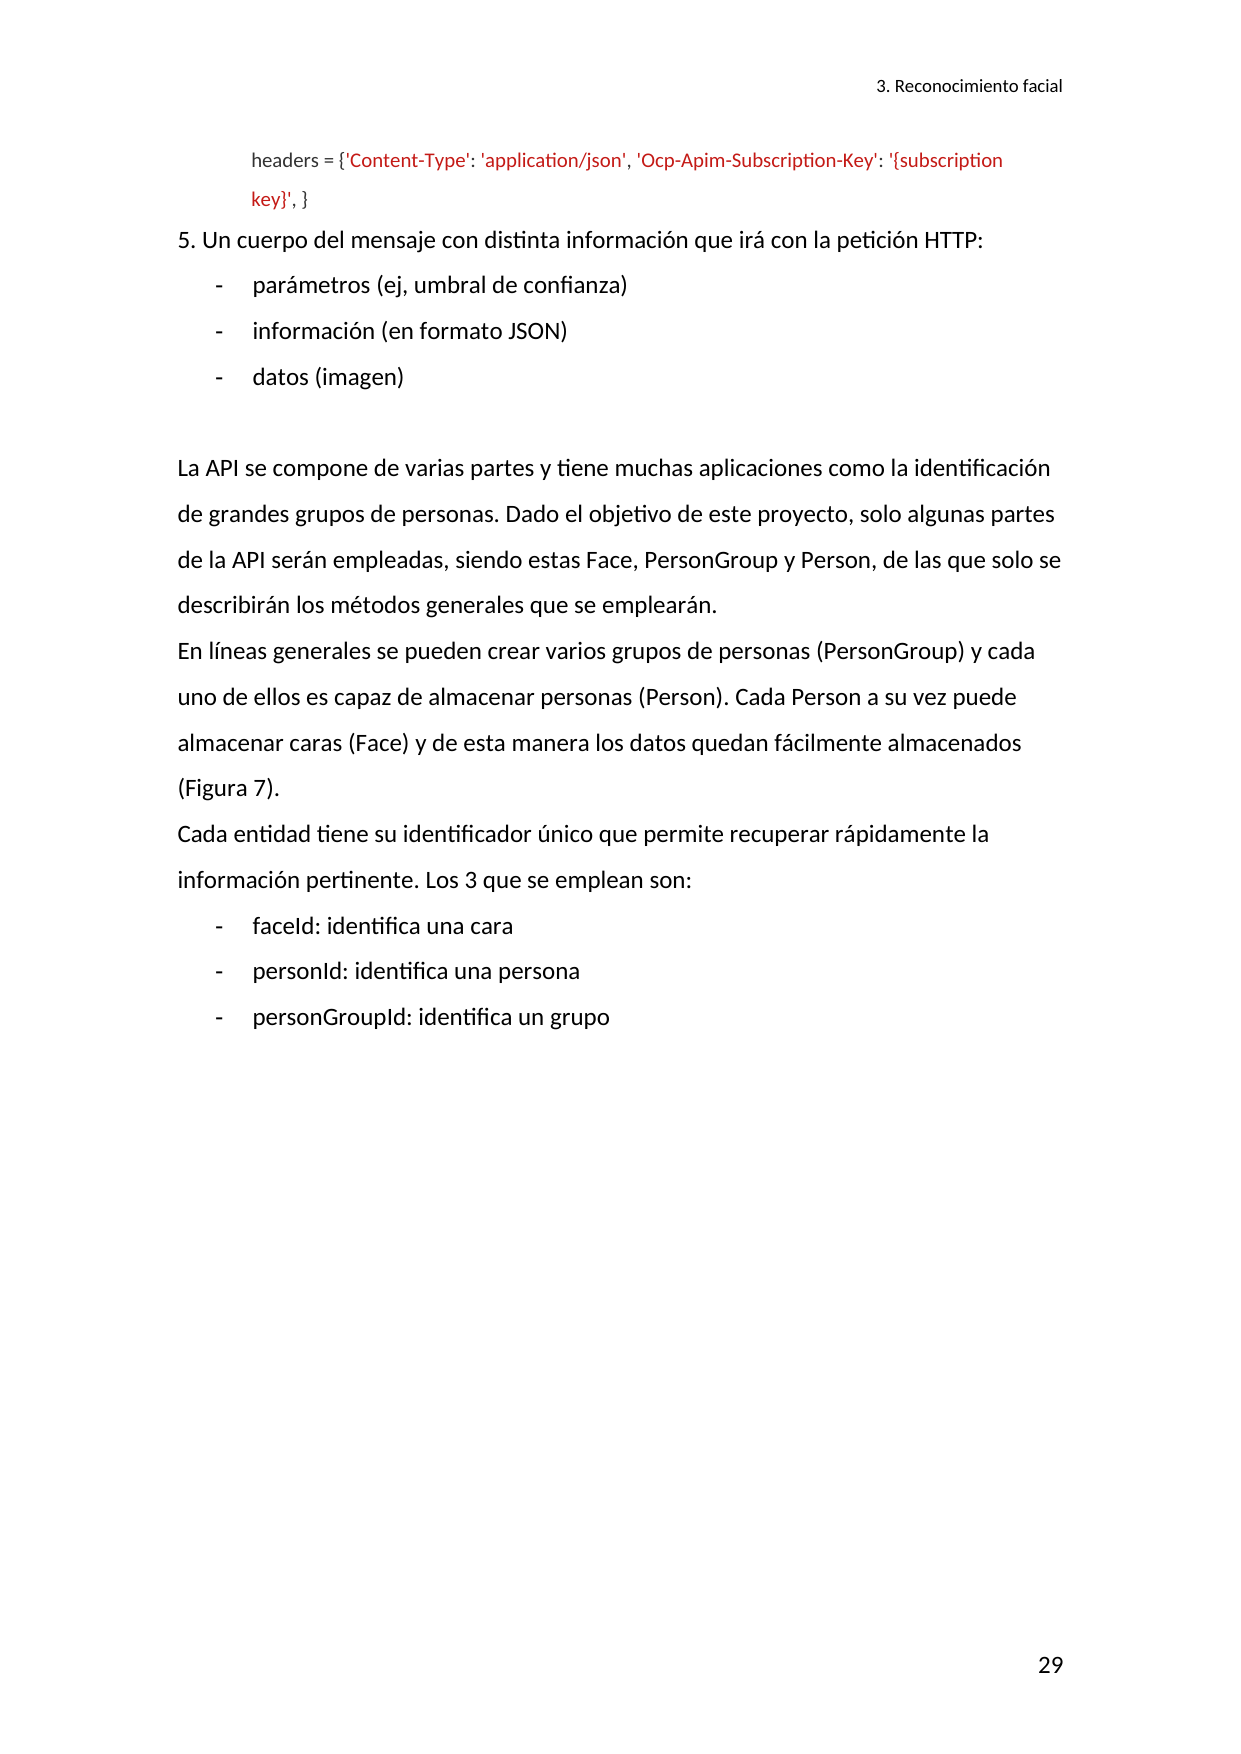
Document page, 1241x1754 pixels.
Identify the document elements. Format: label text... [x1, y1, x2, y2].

text Cada entidad tiene su identificador único que permite recuperar rápidamente la información pertinente. Los 3 que se emplean son: [177, 818, 1063, 894]
list información (en formato JSON) [215, 315, 1063, 346]
list personId: identifica una persona [215, 956, 1063, 986]
text En líneas generales se pueden crear varios grupos de personas (PersonGroup) y cada uno de ellos es capaz de almacenar personas (Person). Cada Person a su vez puede almacenar caras (Face) y de esta manera los datos quedan fácilmente almacenados (Figura 7). [177, 635, 1063, 803]
text headers = {'Content-Type': 'application/json', 'Ocp-Apim-Subscription-Key': '{subscription key}', } [251, 148, 1063, 211]
list datos (imagen) [215, 361, 1063, 392]
list parámetros (ej, umbral de confianza) [215, 269, 1063, 300]
text 5. Un cuerpo del mensaje con distinta información que irá con la petición HTTP: [177, 224, 1063, 254]
text La API se compone de varias partes y tiene muchas aplicaciones como la identificación de grandes grupos de personas. Dado el objetivo de este proyecto, solo algunas partes de la API serán empleadas, siendo estas Face, PersonGroup y Person, de las que solo se describirán los métodos generales que se emplearán. [177, 452, 1063, 620]
list personGroupId: identifica un grupo [215, 1001, 1063, 1032]
list faceId: identifica una cara [215, 910, 1063, 940]
